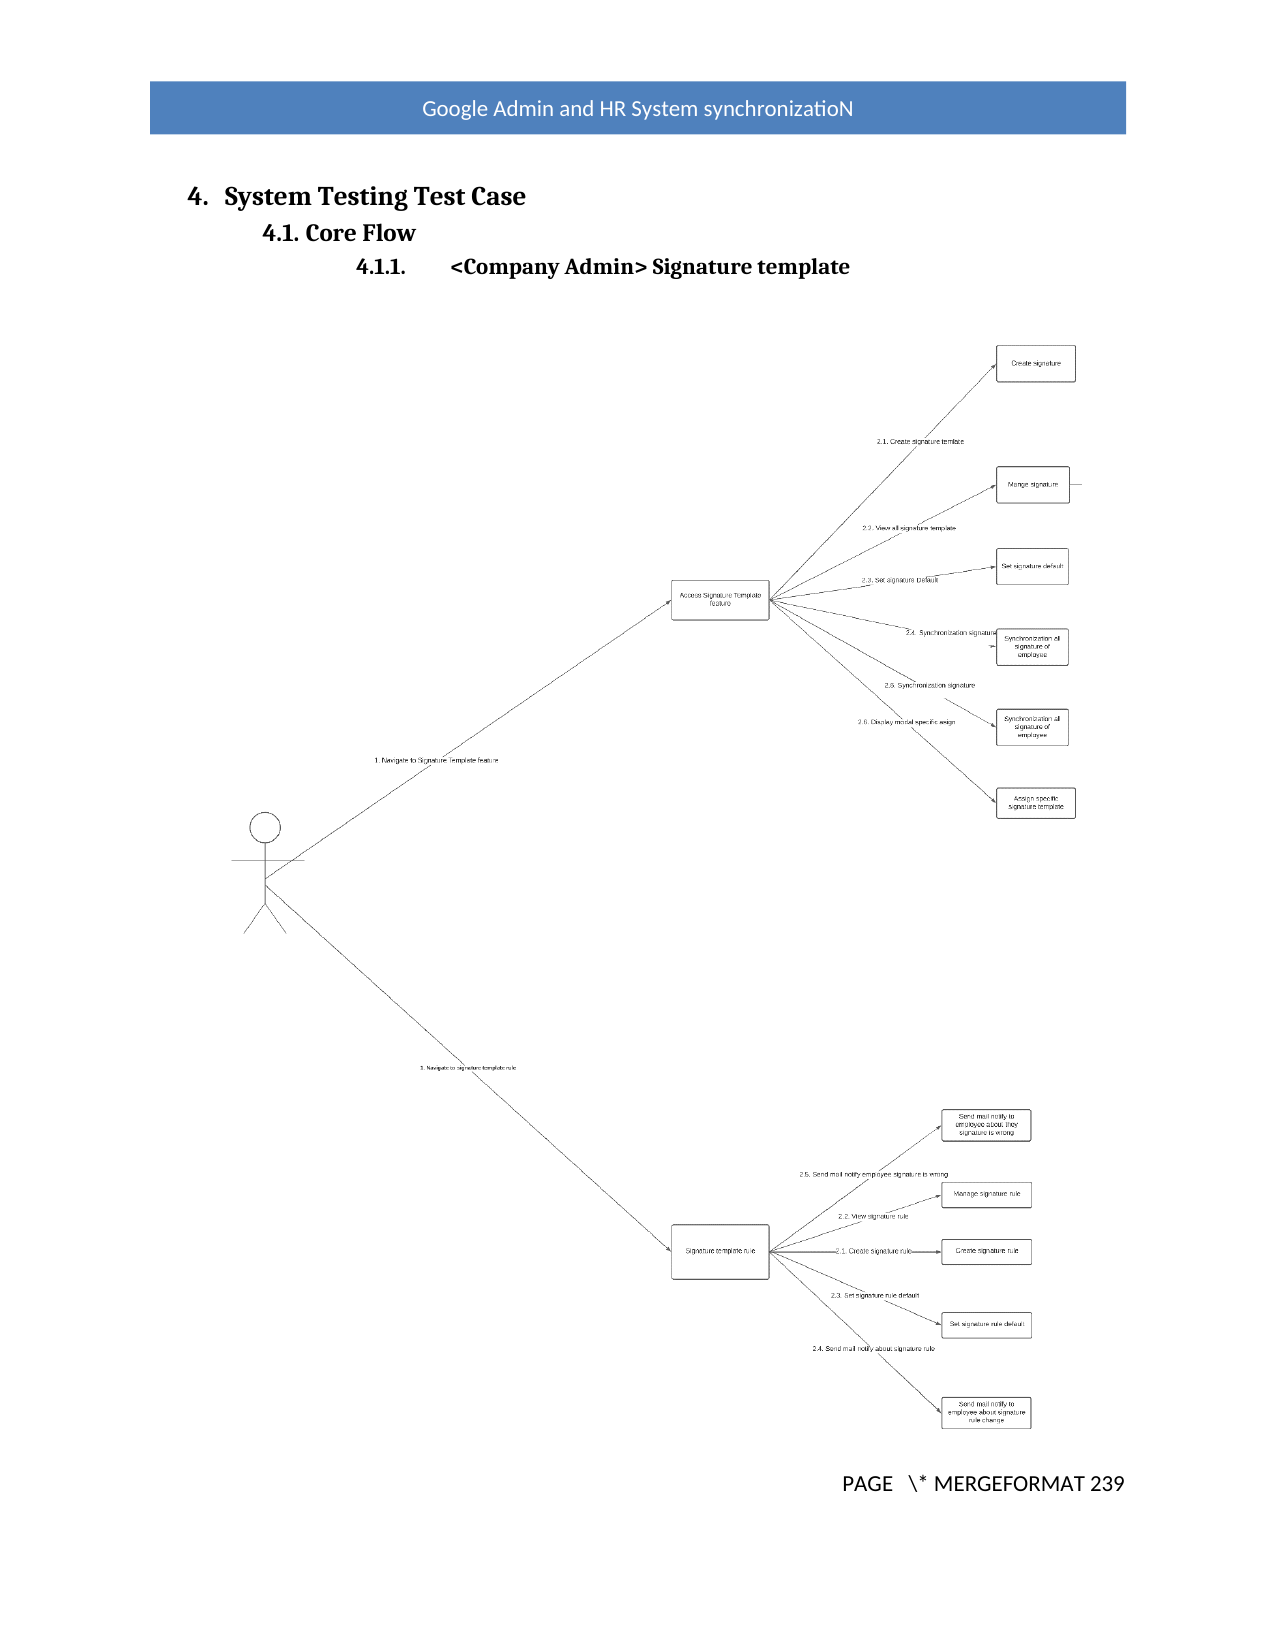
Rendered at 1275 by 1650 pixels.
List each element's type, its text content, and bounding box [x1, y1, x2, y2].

subtitle System Testing Test Case [187, 181, 1125, 212]
picture [219, 333, 1093, 1441]
subtitle <Company Admin> Signature template [356, 254, 1125, 280]
subtitle Core Flow [262, 218, 1125, 247]
